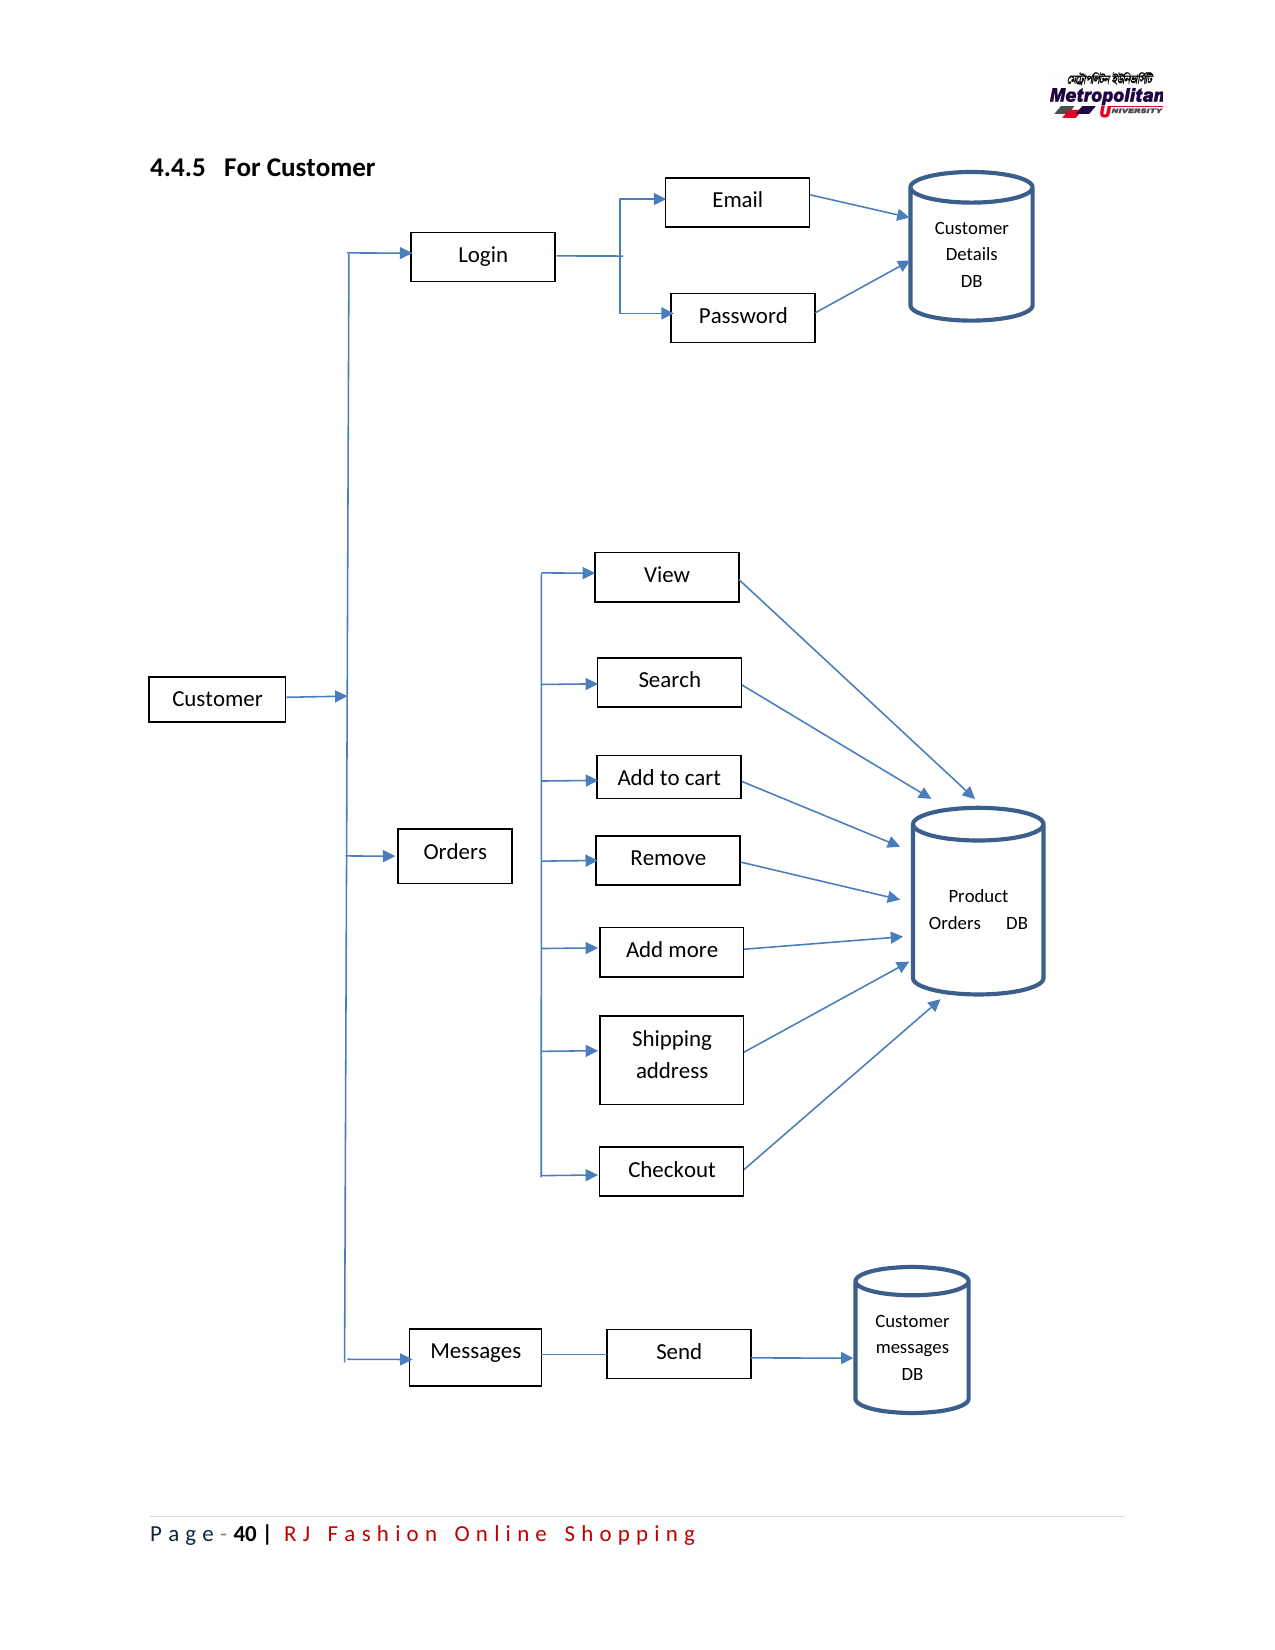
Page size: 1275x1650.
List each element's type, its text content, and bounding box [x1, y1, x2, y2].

text 4.4.5 For Customer [150, 150, 1125, 183]
picture [1050, 72, 1163, 118]
